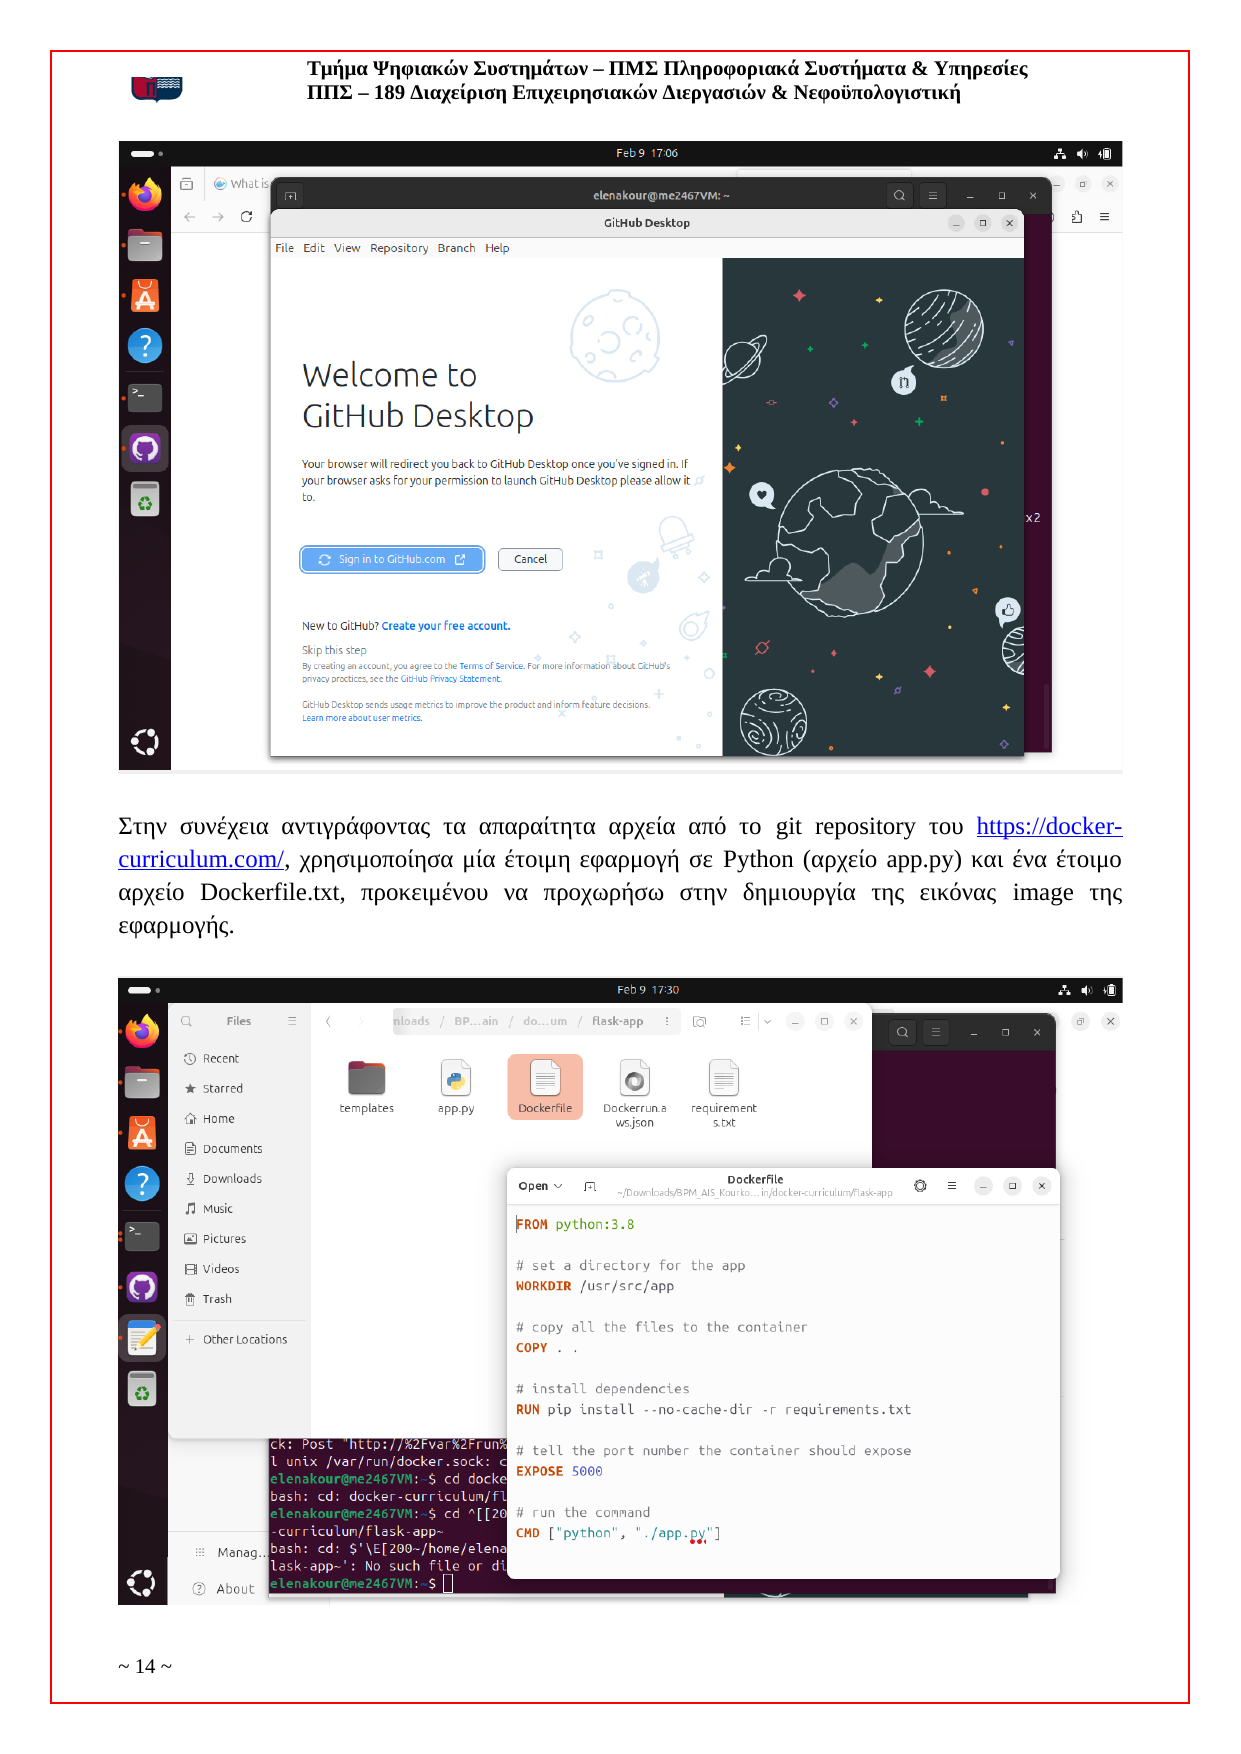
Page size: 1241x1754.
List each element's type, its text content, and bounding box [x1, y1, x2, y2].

text Στην συνέχεια αντιγράφοντας τα απαραίτητα αρχεία από το git repository του https://docker-curriculum.com/, χρησιμοποίησα μία έτοιμη εφαρμογή σε Python (αρχείο app.py) και ένα έτοιμο αρχείο Dockerfile.txt, προκειμένου να προχωρήσω στην δημιουργία της εικόνας image της εφαρμογής. [118, 811, 1122, 939]
picture [118, 77, 195, 112]
picture [118, 141, 1123, 774]
picture [118, 976, 1123, 1605]
